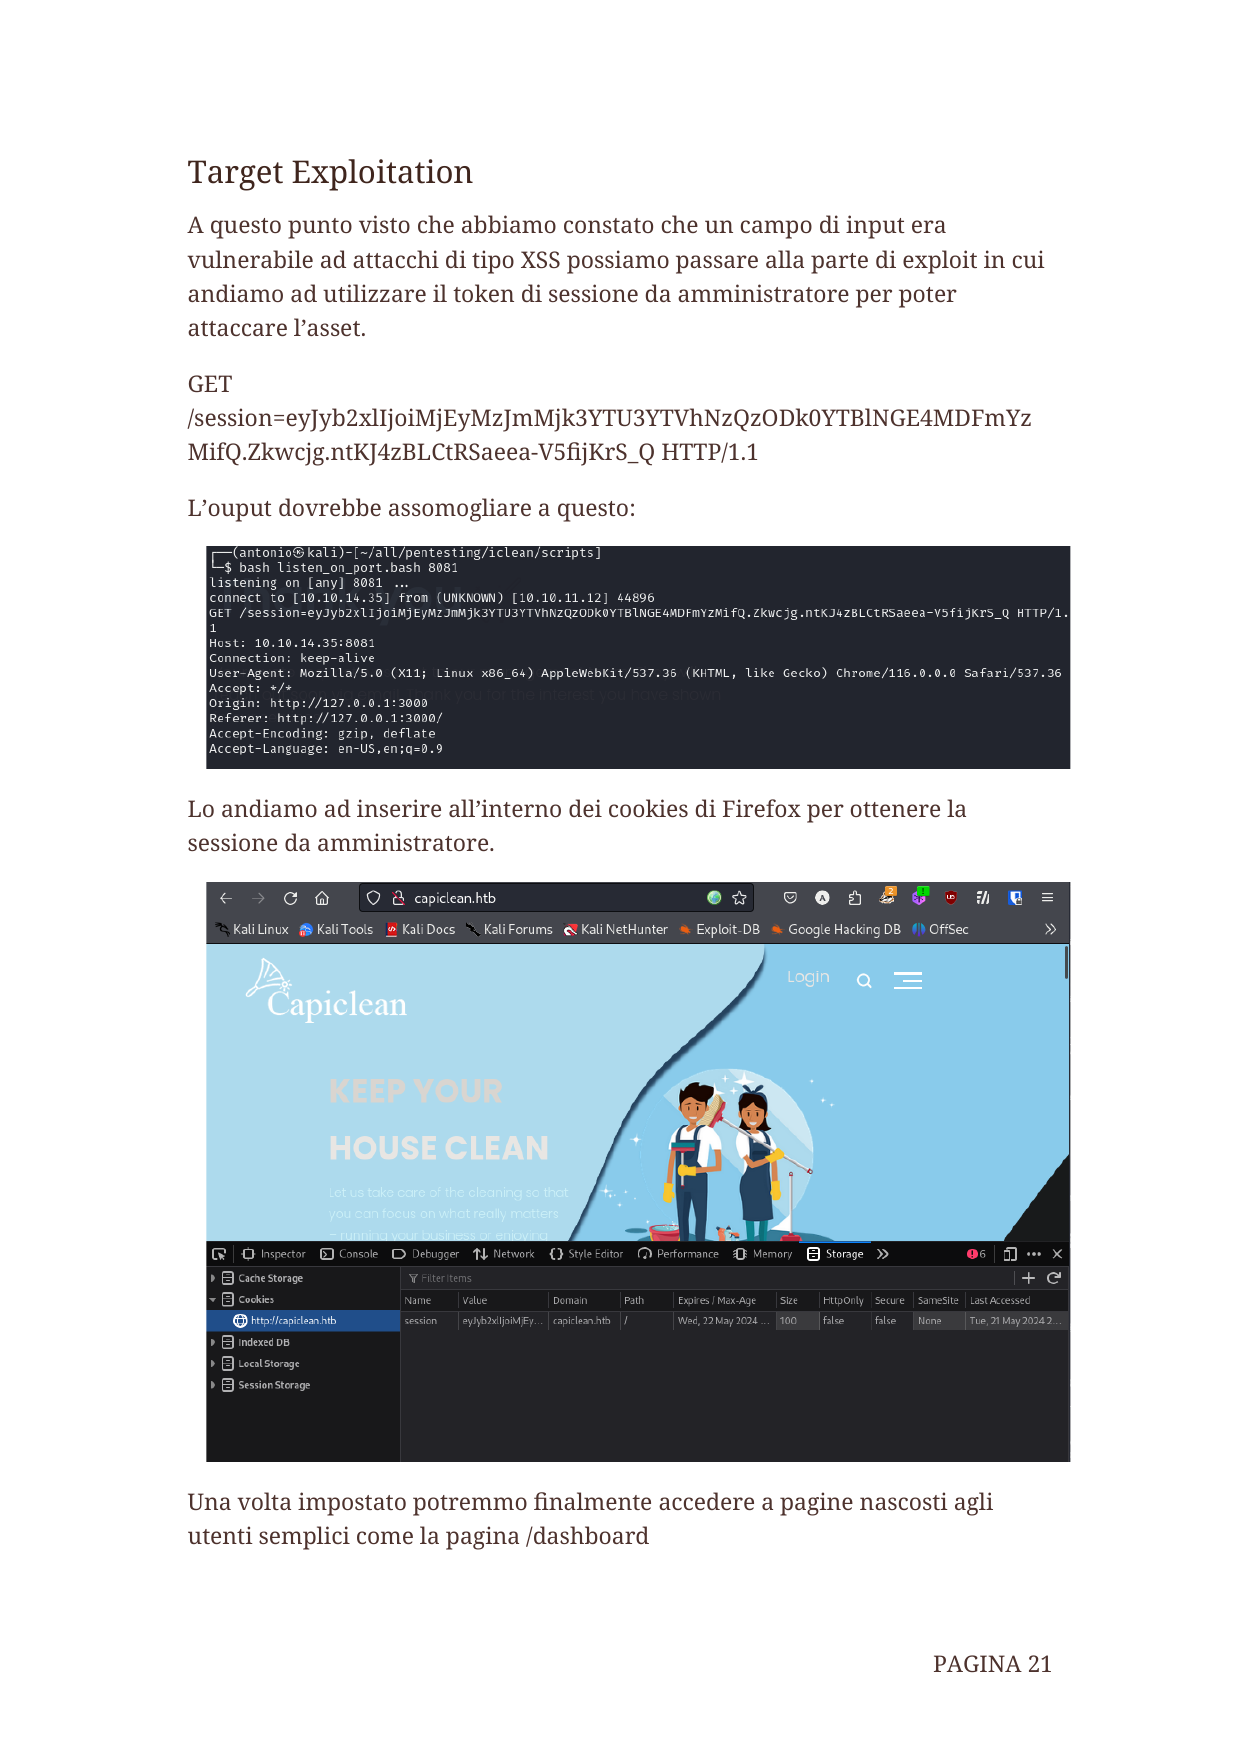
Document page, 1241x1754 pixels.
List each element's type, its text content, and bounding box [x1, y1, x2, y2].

text GET /session=eyJyb2xlIjoiMjEyMzJmMjk3YTU3YTVhNzQzODk0YTBlNGE4MDFmYzMifQ.Zkwcjg.ntKJ4zBLCtRSaeea-V5fijKrS_Q HTTP/1.1 [187, 368, 1053, 468]
text A questo punto visto che abbiamo constato che un campo di input era vulnerabile ad attacchi di tipo XSS possiamo passare alla parte di exploit in cui andiamo ad utilizzare il token di sessione da amministratore per poter attaccare l’asset. [187, 209, 1053, 344]
subtitle Target Exploitation [187, 150, 1053, 193]
text L’ouput dovrebbe assomogliare a questo: [187, 492, 1053, 523]
text Una volta impostato potremmo finalmente accedere a pagine nascosti agli utenti semplici come la pagina /dashboard [187, 1486, 1053, 1551]
text Lo andiamo ad inserire all’interno dei cookies di Firefox per ottenere la sessione da amministratore. [187, 793, 1053, 858]
